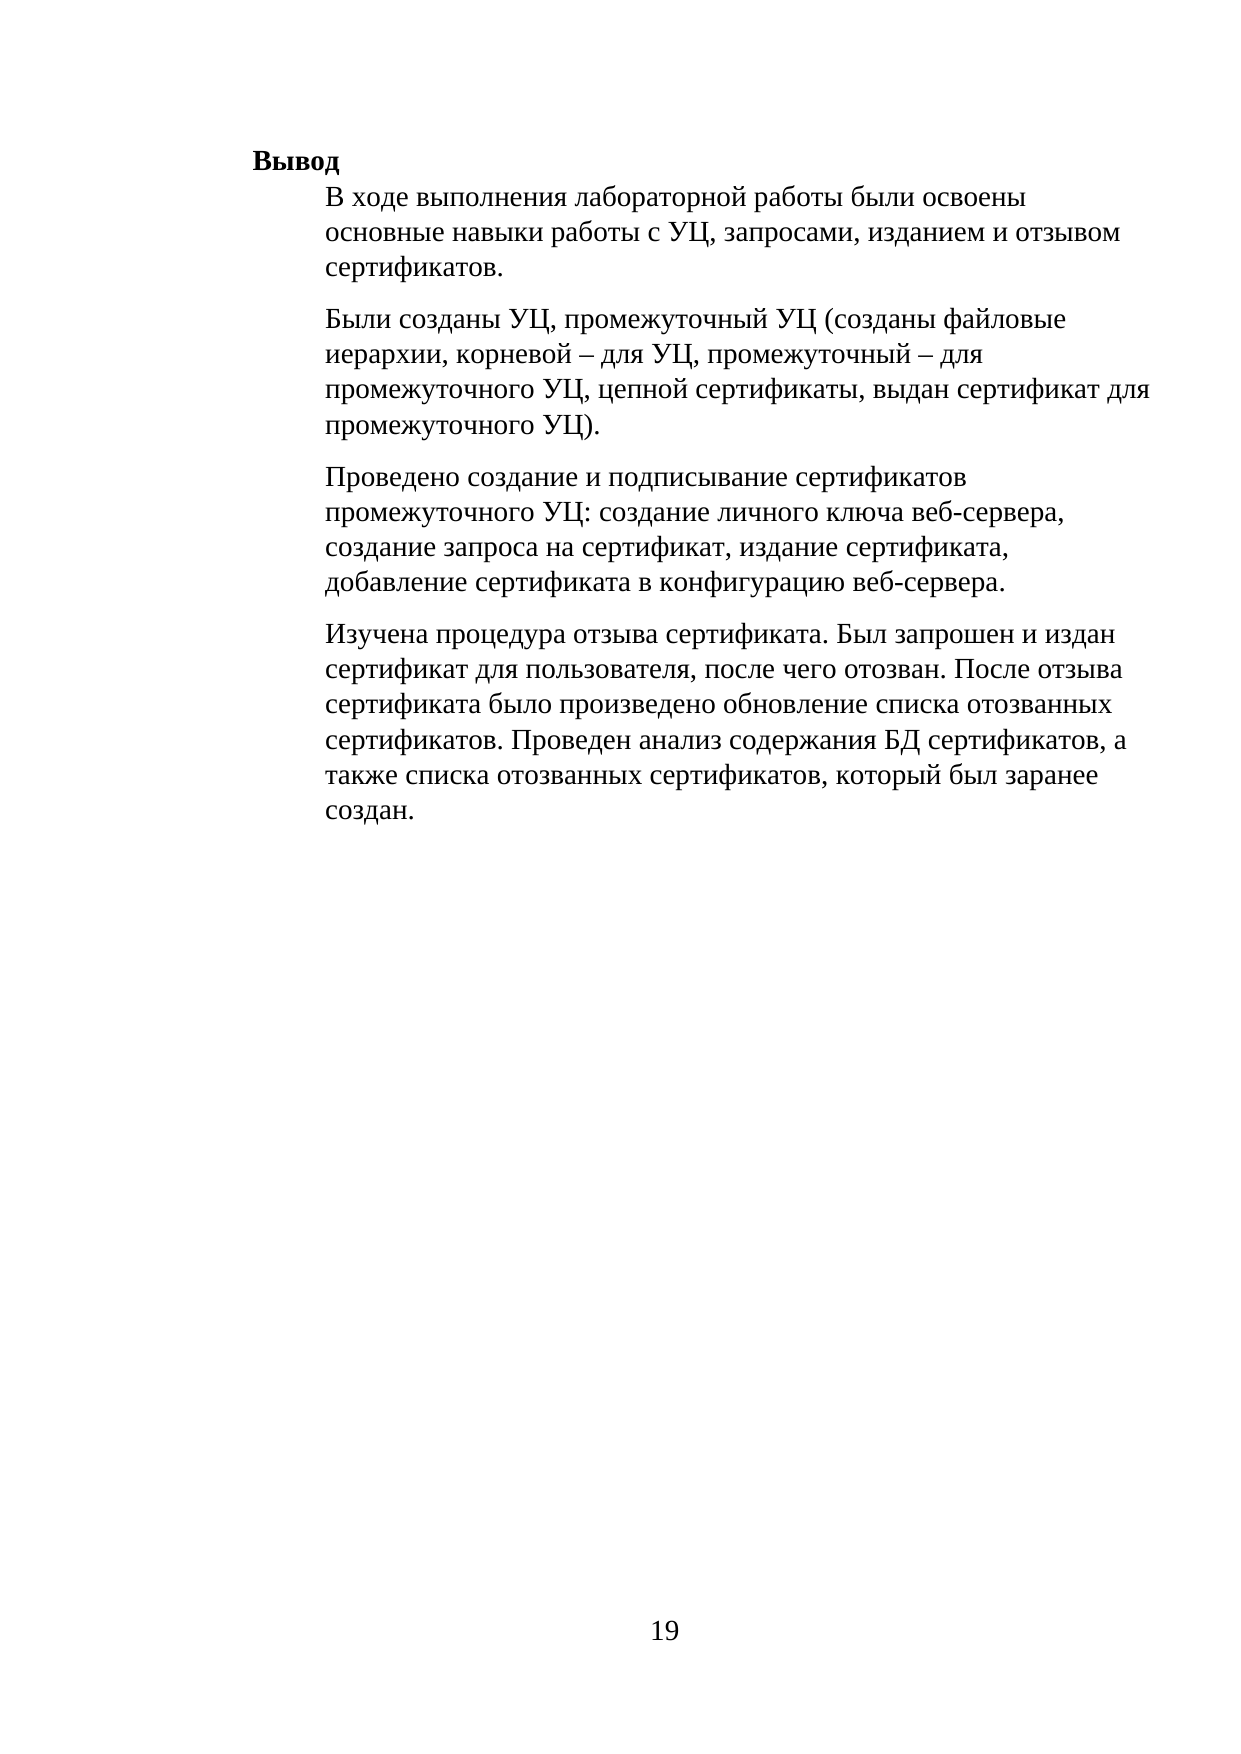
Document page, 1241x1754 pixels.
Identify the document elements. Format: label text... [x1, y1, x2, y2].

subtitle Вывод [252, 143, 1152, 177]
text В ходе выполнения лабораторной работы были освоены основные навыки работы с УЦ, запросами, изданием и отзывом сертификатов. [325, 179, 1152, 283]
text Изучена процедура отзыва сертификата. Был запрошен и издан сертификат для пользователя, после чего отозван. После отзыва сертификата было произведено обновление списка отозванных сертификатов. Проведен анализ содержания БД сертификатов, а также списка отозванных сертификатов, который был заранее создан. [325, 616, 1152, 826]
text Проведено создание и подписывание сертификатов промежуточного УЦ: создание личного ключа веб-сервера, создание запроса на сертификат, издание сертификата, добавление сертификата в конфигурацию веб-сервера. [325, 459, 1152, 598]
text Были созданы УЦ, промежуточный УЦ (созданы файловые иерархии, корневой – для УЦ, промежуточный – для промежуточного УЦ, цепной сертификаты, выдан сертификат для промежуточного УЦ). [325, 301, 1152, 440]
